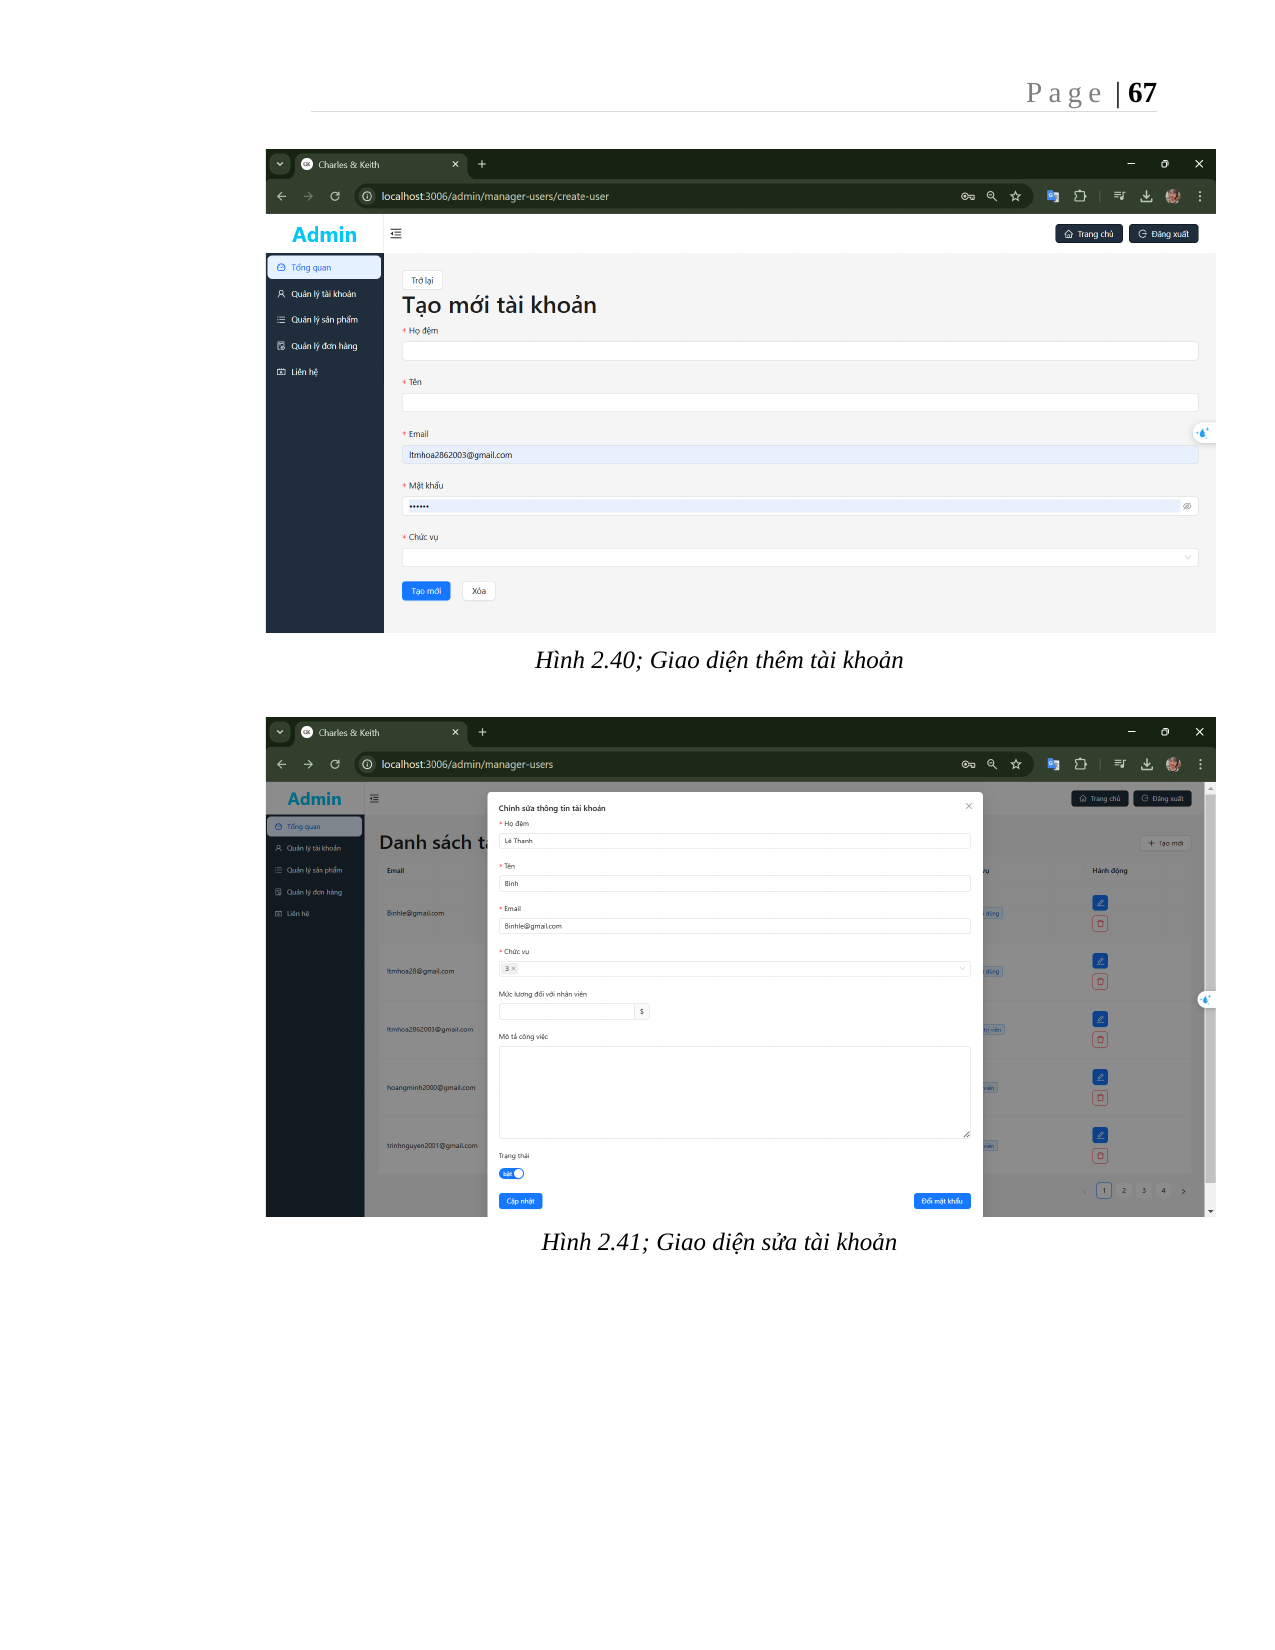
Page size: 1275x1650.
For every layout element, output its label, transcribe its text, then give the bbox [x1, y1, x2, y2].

picture [265, 149, 1216, 636]
text Hình 2.41; Giao diện sửa tài khoản [207, 1227, 1157, 1256]
picture [265, 717, 1216, 1217]
text Hình 2.40; Giao diện thêm tài khoản [207, 646, 1157, 674]
